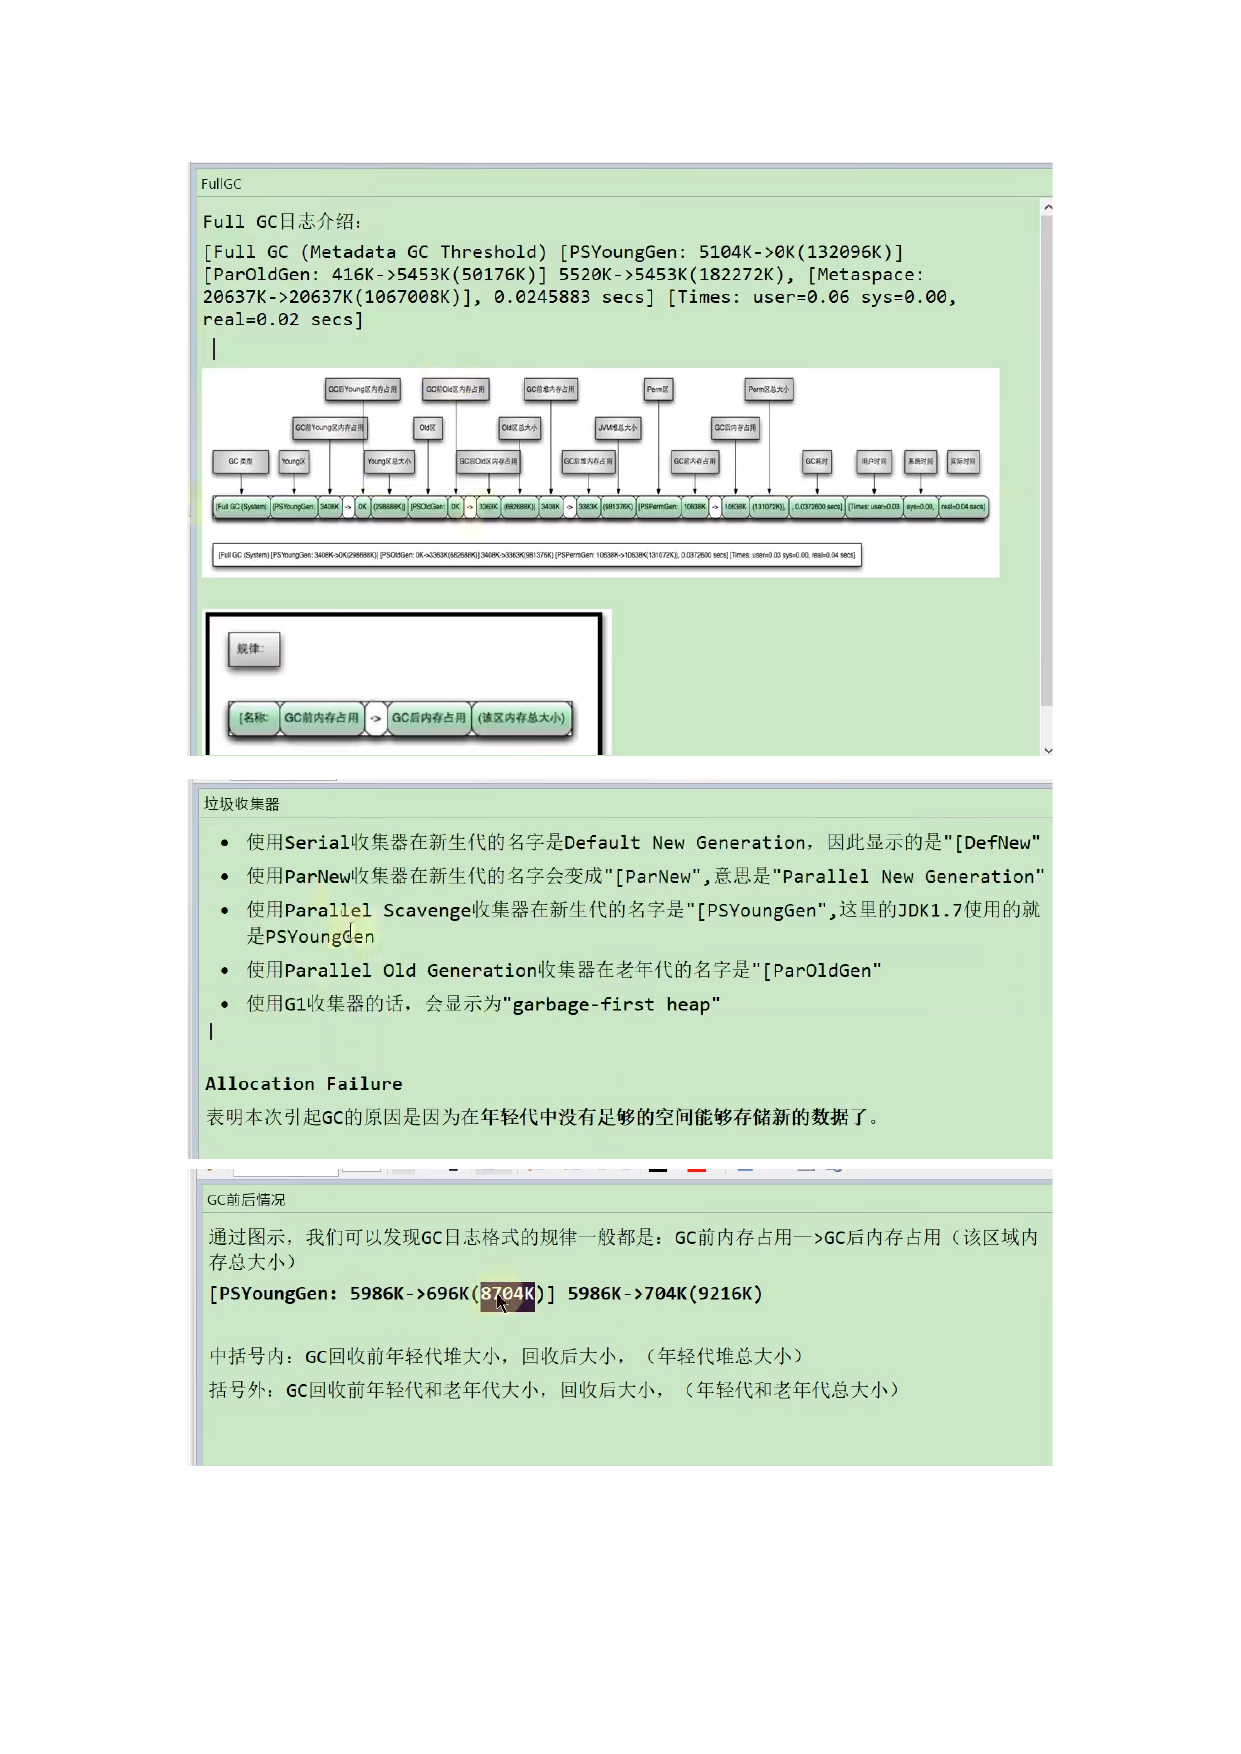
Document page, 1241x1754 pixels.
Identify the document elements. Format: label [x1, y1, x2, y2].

picture [187, 162, 1053, 756]
picture [187, 1169, 1053, 1466]
picture [187, 779, 1053, 1159]
